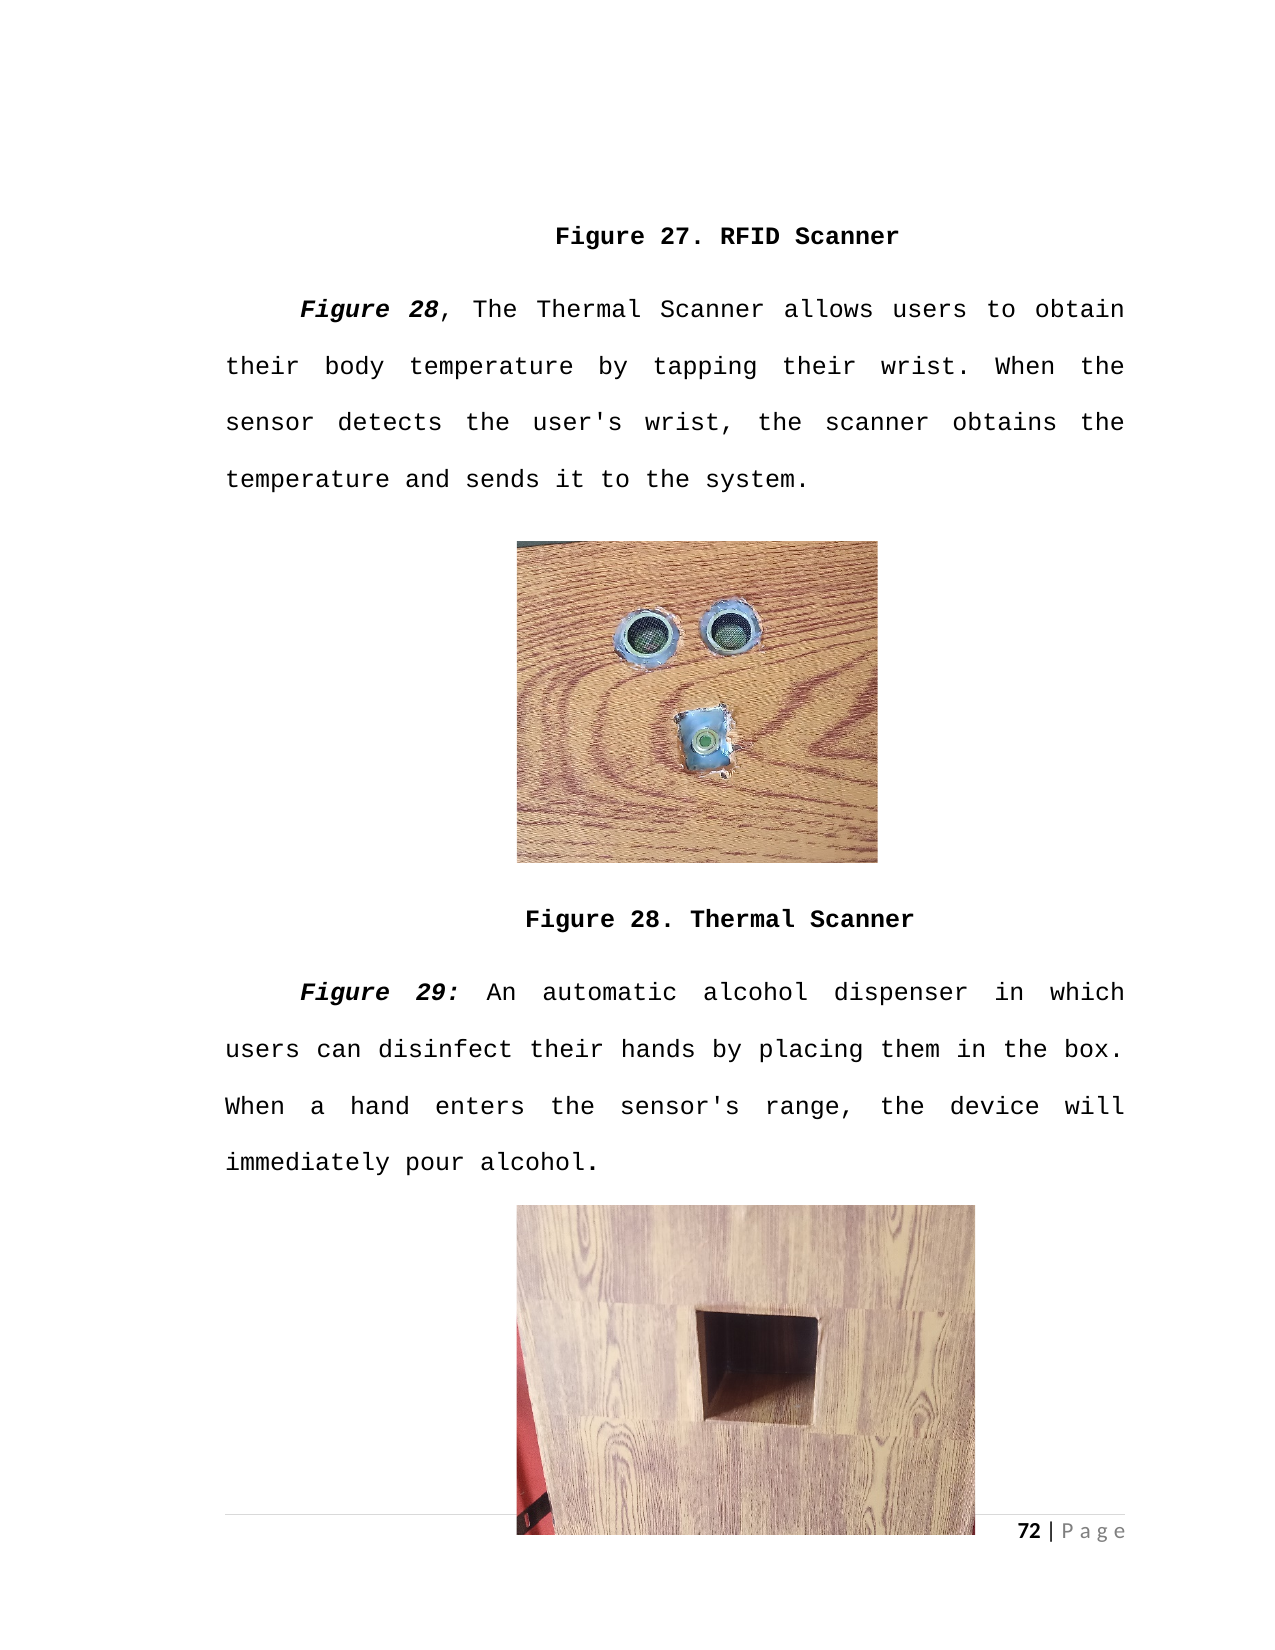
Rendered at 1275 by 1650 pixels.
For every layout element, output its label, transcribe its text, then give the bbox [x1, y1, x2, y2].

picture [516, 541, 878, 863]
text Figure 27. RFID Scanner [375, 223, 1125, 252]
text Figure 28. Thermal Scanner [450, 907, 1125, 935]
text Figure 29: An automatic alcohol dispenser in which users can disinfect their hands by placing them in the box. When a hand enters the sensor's range, the device will immediately pour alcohol. [225, 980, 1125, 1178]
picture [516, 1205, 976, 1535]
text Figure 28, The Thermal Scanner allows users to obtain their body temperature by tapping their wrist. When the sensor detects the user's wrist, the scanner obtains the temperature and sends it to the system. [225, 297, 1125, 495]
